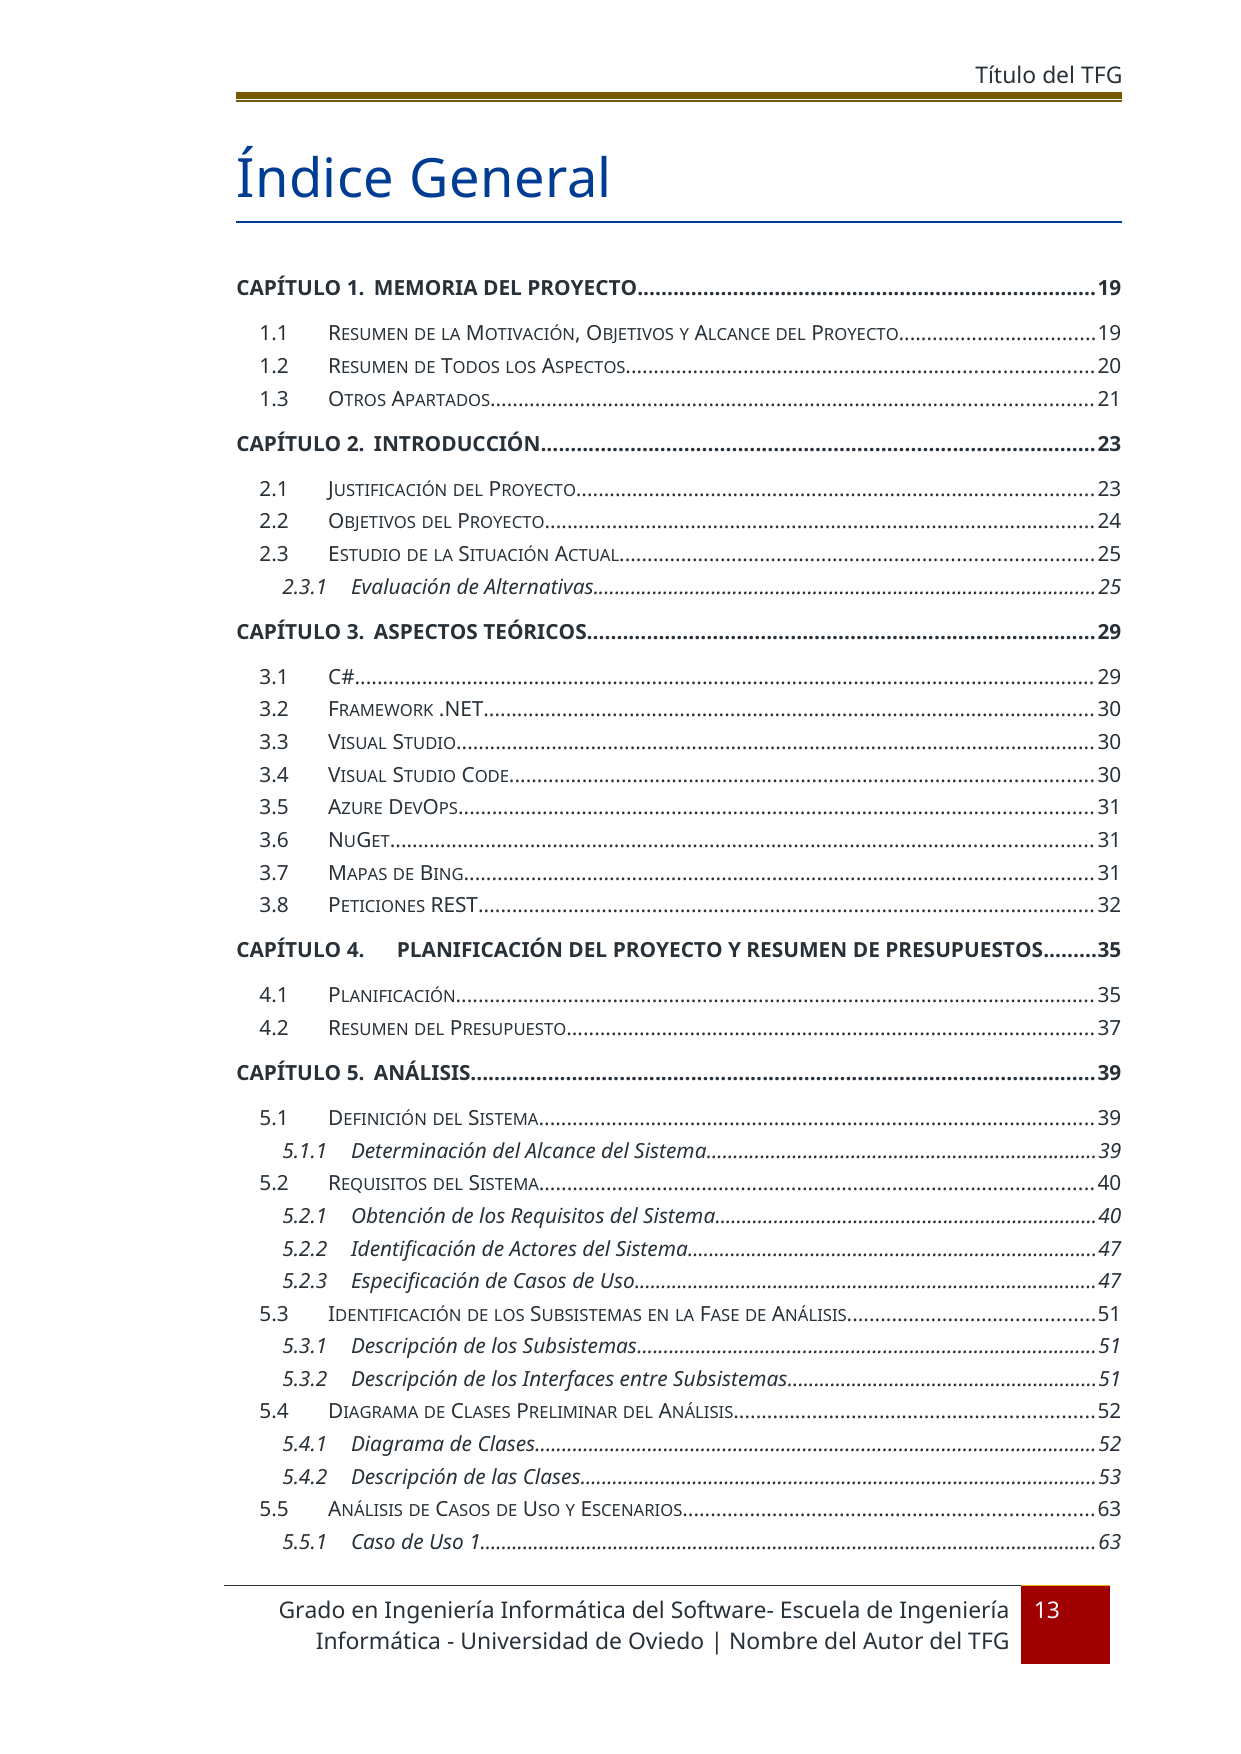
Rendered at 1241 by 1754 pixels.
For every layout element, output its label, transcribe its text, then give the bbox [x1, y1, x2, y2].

text Capítulo 5. Análisis 39 [236, 1058, 1122, 1087]
text 3.8 Peticiones REST 32 [259, 890, 1122, 919]
text 2.1 Justificación del Proyecto 23 [259, 474, 1122, 502]
text 5.1.1 Determinación del Alcance del Sistema 39 [282, 1136, 1122, 1164]
text 5.2.3 Especificación de Casos de Uso 47 [282, 1266, 1122, 1295]
text 5.3.1 Descripción de los Subsistemas 51 [282, 1331, 1122, 1360]
text 3.5 Azure DevOps 31 [259, 792, 1122, 821]
text 1.3 Otros Apartados 21 [259, 384, 1122, 412]
text 5.1 Definición del Sistema 39 [259, 1103, 1122, 1132]
text 4.2 Resumen del Presupuesto 37 [259, 1013, 1122, 1041]
text Capítulo 2. Introducción 23 [236, 429, 1122, 457]
text 5.5.1 Caso de Uso 1 63 [282, 1527, 1122, 1556]
text 5.2.2 Identificación de Actores del Sistema 47 [282, 1234, 1122, 1262]
text 5.2 Requisitos del Sistema 40 [259, 1168, 1122, 1197]
text 4.1 Planificación 35 [259, 980, 1122, 1009]
text 5.4.2 Descripción de las Clases 53 [282, 1462, 1122, 1490]
text 1.2 Resumen de Todos los Aspectos 20 [259, 351, 1122, 379]
text 3.4 Visual Studio Code 30 [259, 760, 1122, 788]
text 2.3.1 Evaluación de Alternativas 25 [282, 572, 1122, 600]
text Capítulo 3. Aspectos Teóricos 29 [236, 617, 1122, 645]
text 2.3 Estudio de la Situación Actual 25 [259, 539, 1122, 568]
text 5.2.1 Obtención de los Requisitos del Sistema 40 [282, 1201, 1122, 1229]
text 2.2 Objetivos del Proyecto 24 [259, 507, 1122, 535]
text 3.3 Visual Studio 30 [259, 727, 1122, 756]
text 3.1 C# 29 [259, 662, 1122, 690]
text 5.5 Análisis de Casos de Uso y Escenarios 63 [259, 1494, 1122, 1523]
text 5.4 Diagrama de Clases Preliminar del Análisis 52 [259, 1397, 1122, 1425]
text 5.3.2 Descripción de los Interfaces entre Subsistemas 51 [282, 1364, 1122, 1392]
text 5.4.1 Diagrama de Clases 52 [282, 1429, 1122, 1458]
text 3.2 Framework .NET 30 [259, 694, 1122, 723]
text 1.1 Resumen de la Motivación, Objetivos y Alcance del Proyecto 19 [259, 318, 1122, 347]
text 5.3 Identificación de los Subsistemas en la Fase de Análisis 51 [259, 1299, 1122, 1327]
text Capítulo 4. Planificación del Proyecto y Resumen de Presupuestos 35 [236, 935, 1122, 964]
text 3.7 Mapas de Bing 31 [259, 858, 1122, 886]
text 3.6 NuGet 31 [259, 825, 1122, 853]
title Índice General [236, 139, 1122, 221]
text Capítulo 1. Memoria del Proyecto 19 [236, 273, 1122, 302]
